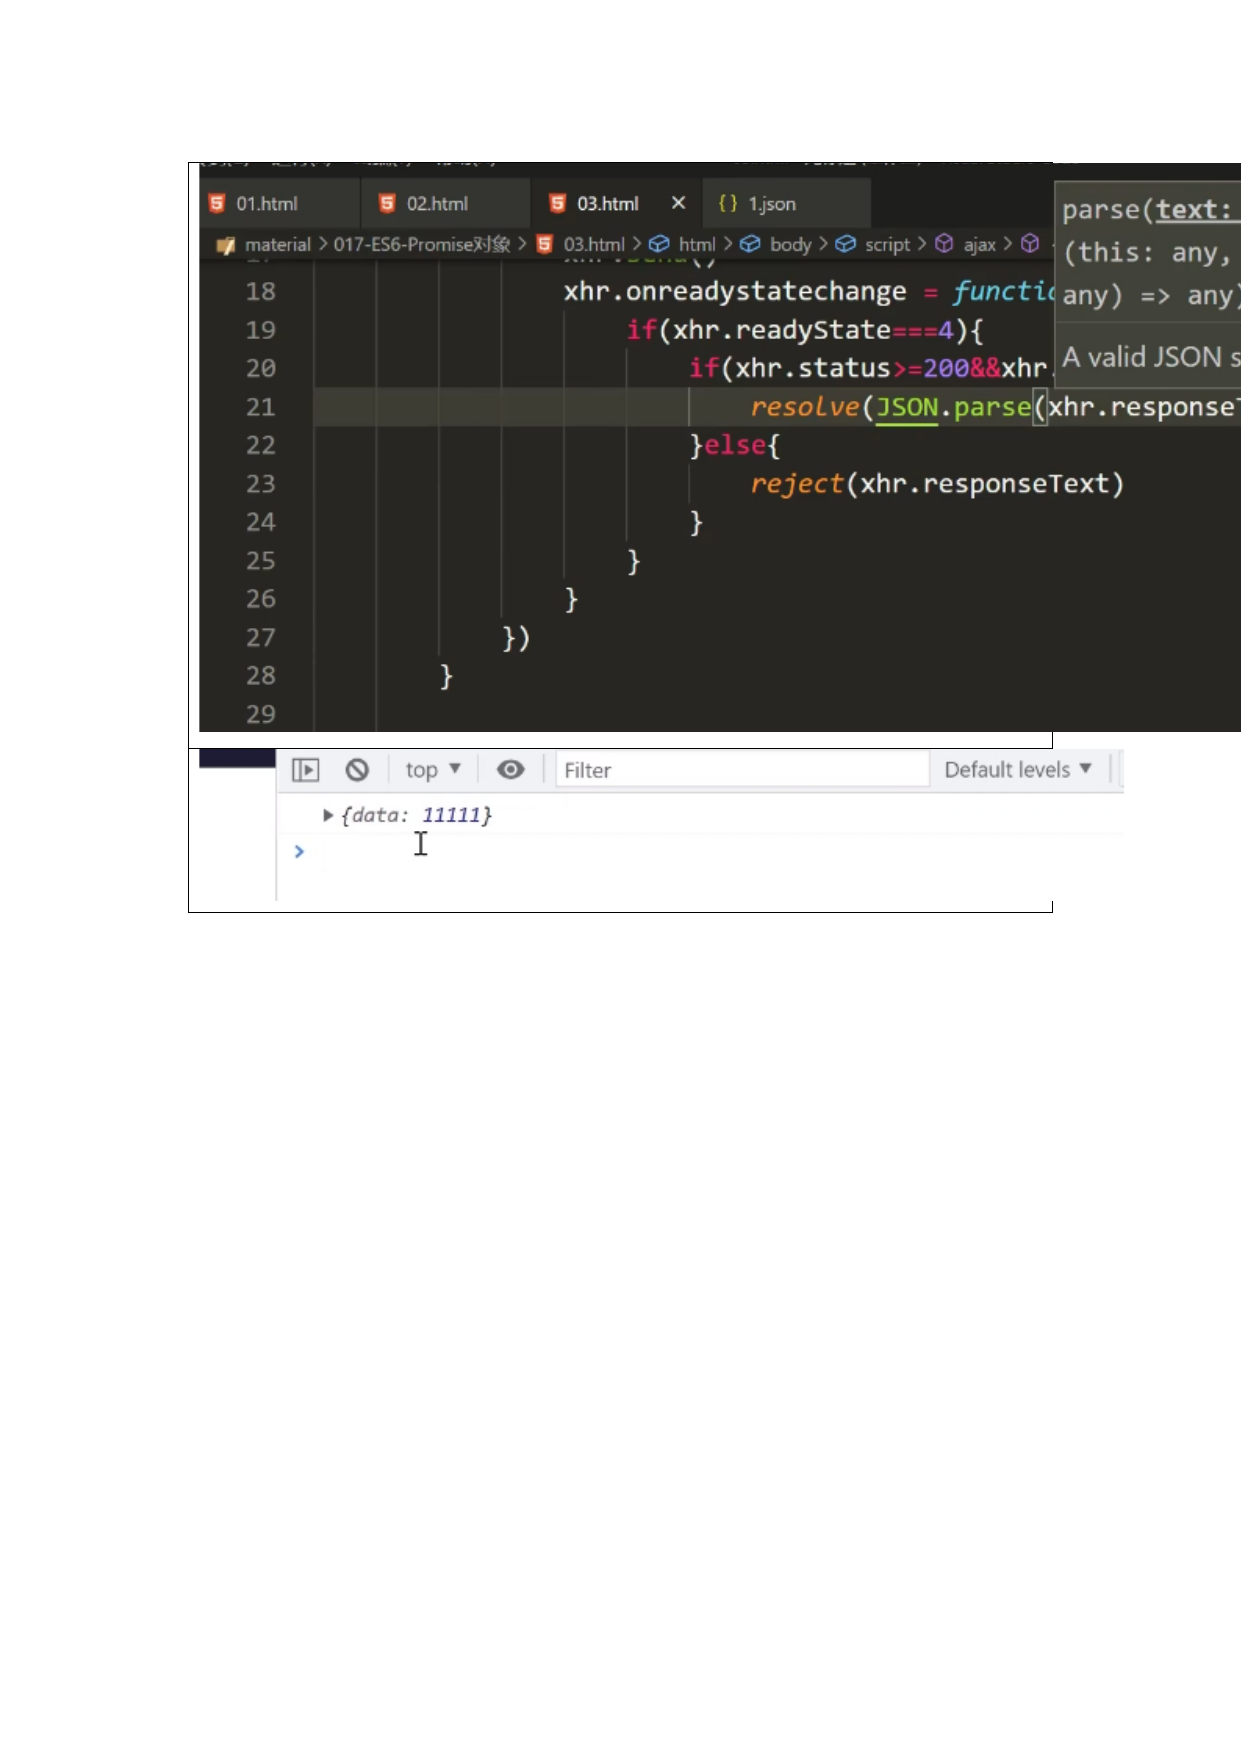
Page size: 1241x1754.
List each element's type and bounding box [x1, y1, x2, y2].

table_cell [189, 749, 1052, 912]
picture [199, 163, 1241, 732]
table_cell [189, 163, 1052, 748]
picture [199, 749, 1125, 901]
